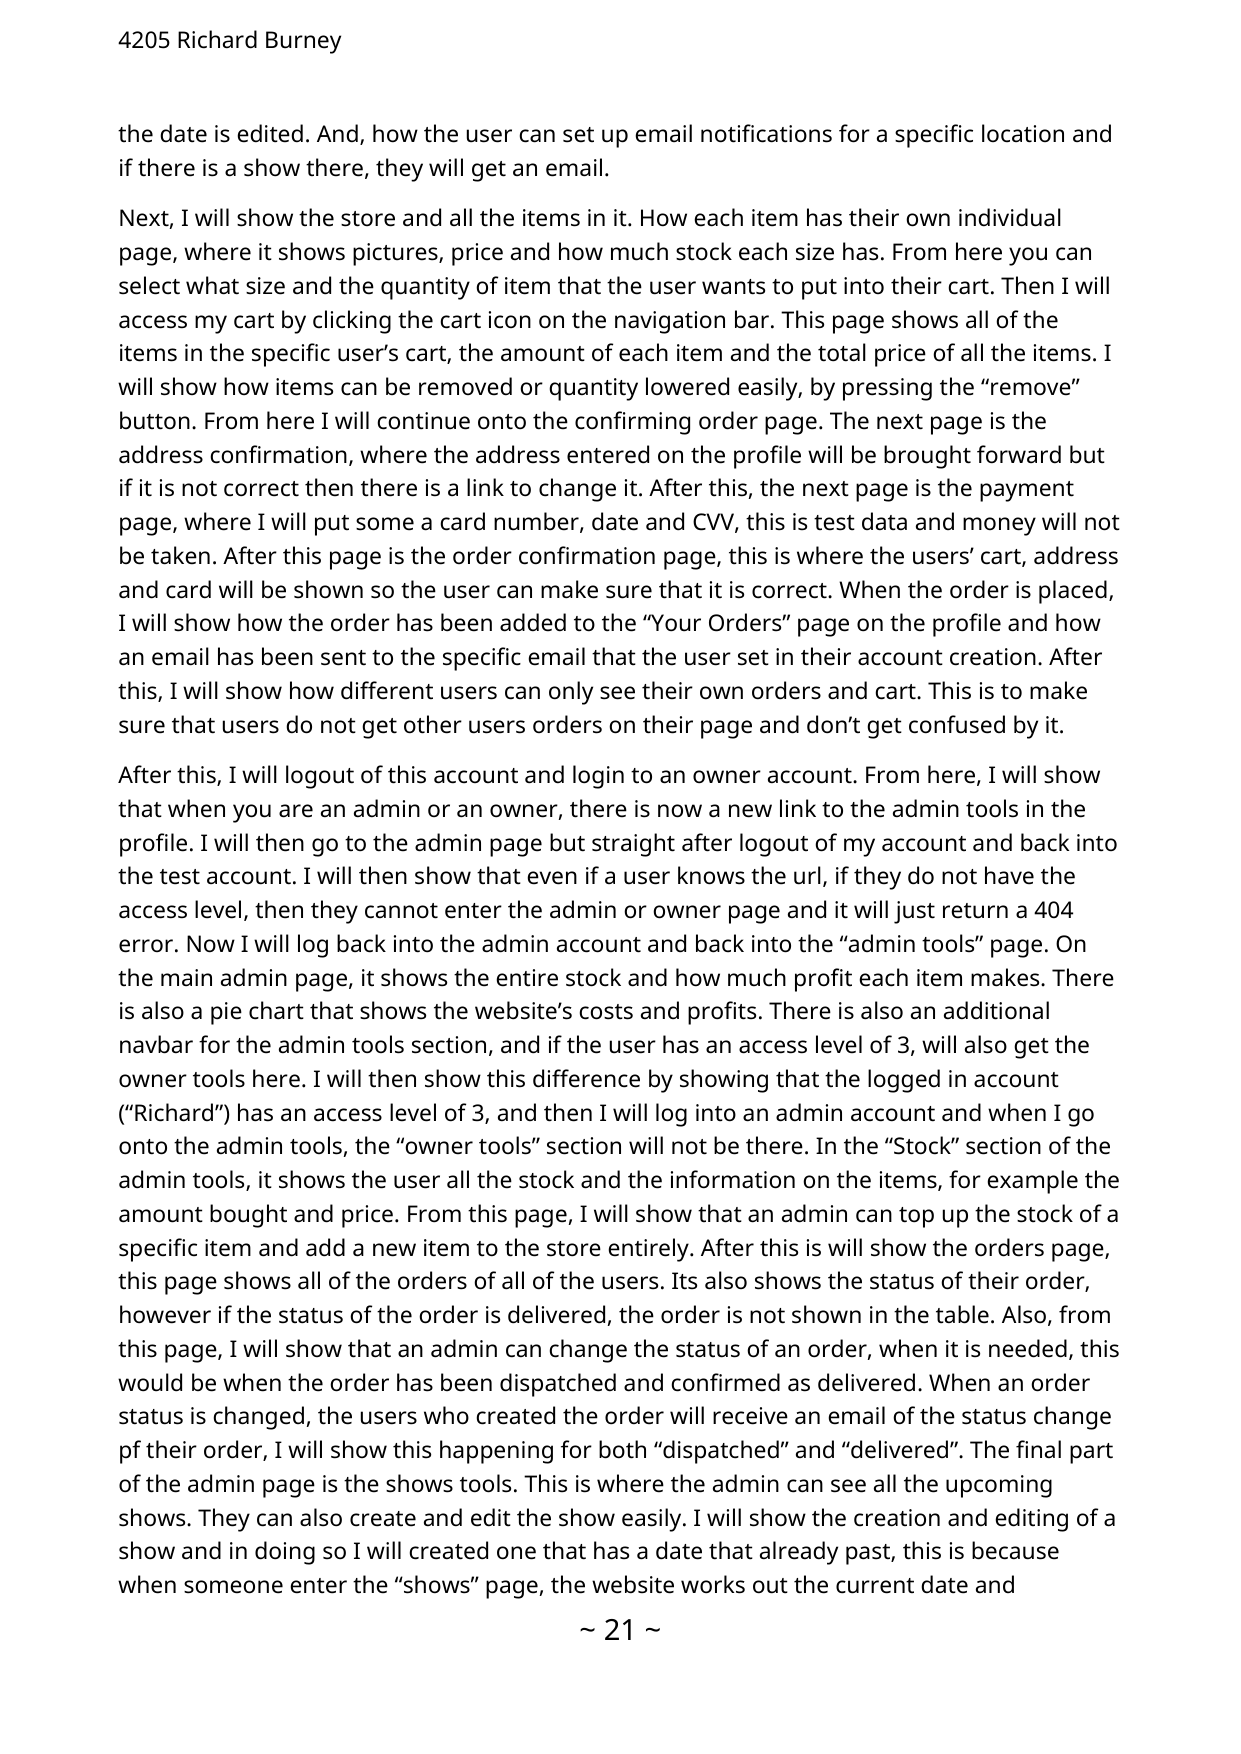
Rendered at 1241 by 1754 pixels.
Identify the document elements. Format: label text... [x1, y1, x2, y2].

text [118, 118, 1122, 183]
text Next, I will show the store and all the items in it. How each item has their own individual page, where it shows pictures, price and how much stock each size has. From here you can select what size and the quantity of item that the user wants to put into their cart. Then I will access my cart by clicking the cart icon on the navigation bar. This page shows all of the items in the specific user’s cart, the amount of each item and the total price of all the items. I will show how items can be removed or quantity lowered easily, by pressing the “remove” button. From here I will continue onto the confirming order page. The next page is the address confirmation, where the address entered on the profile will be brought forward but if it is not correct then there is a link to change it. After this, the next page is the payment page, where I will put some a card number, date and CVV, this is test data and money will not be taken. After this page is the order confirmation page, this is where the users’ cart, address and card will be shown so the user can make sure that it is correct. When the order is placed, I will show how the order has been added to the “Your Orders” page on the profile and how an email has been sent to the specific email that the user set in their account creation. After this, I will show how different users can only see their own orders and cart. This is to make sure that users do not get other users orders on their page and don’t get confused by it. [118, 202, 1122, 740]
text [118, 759, 1122, 1600]
